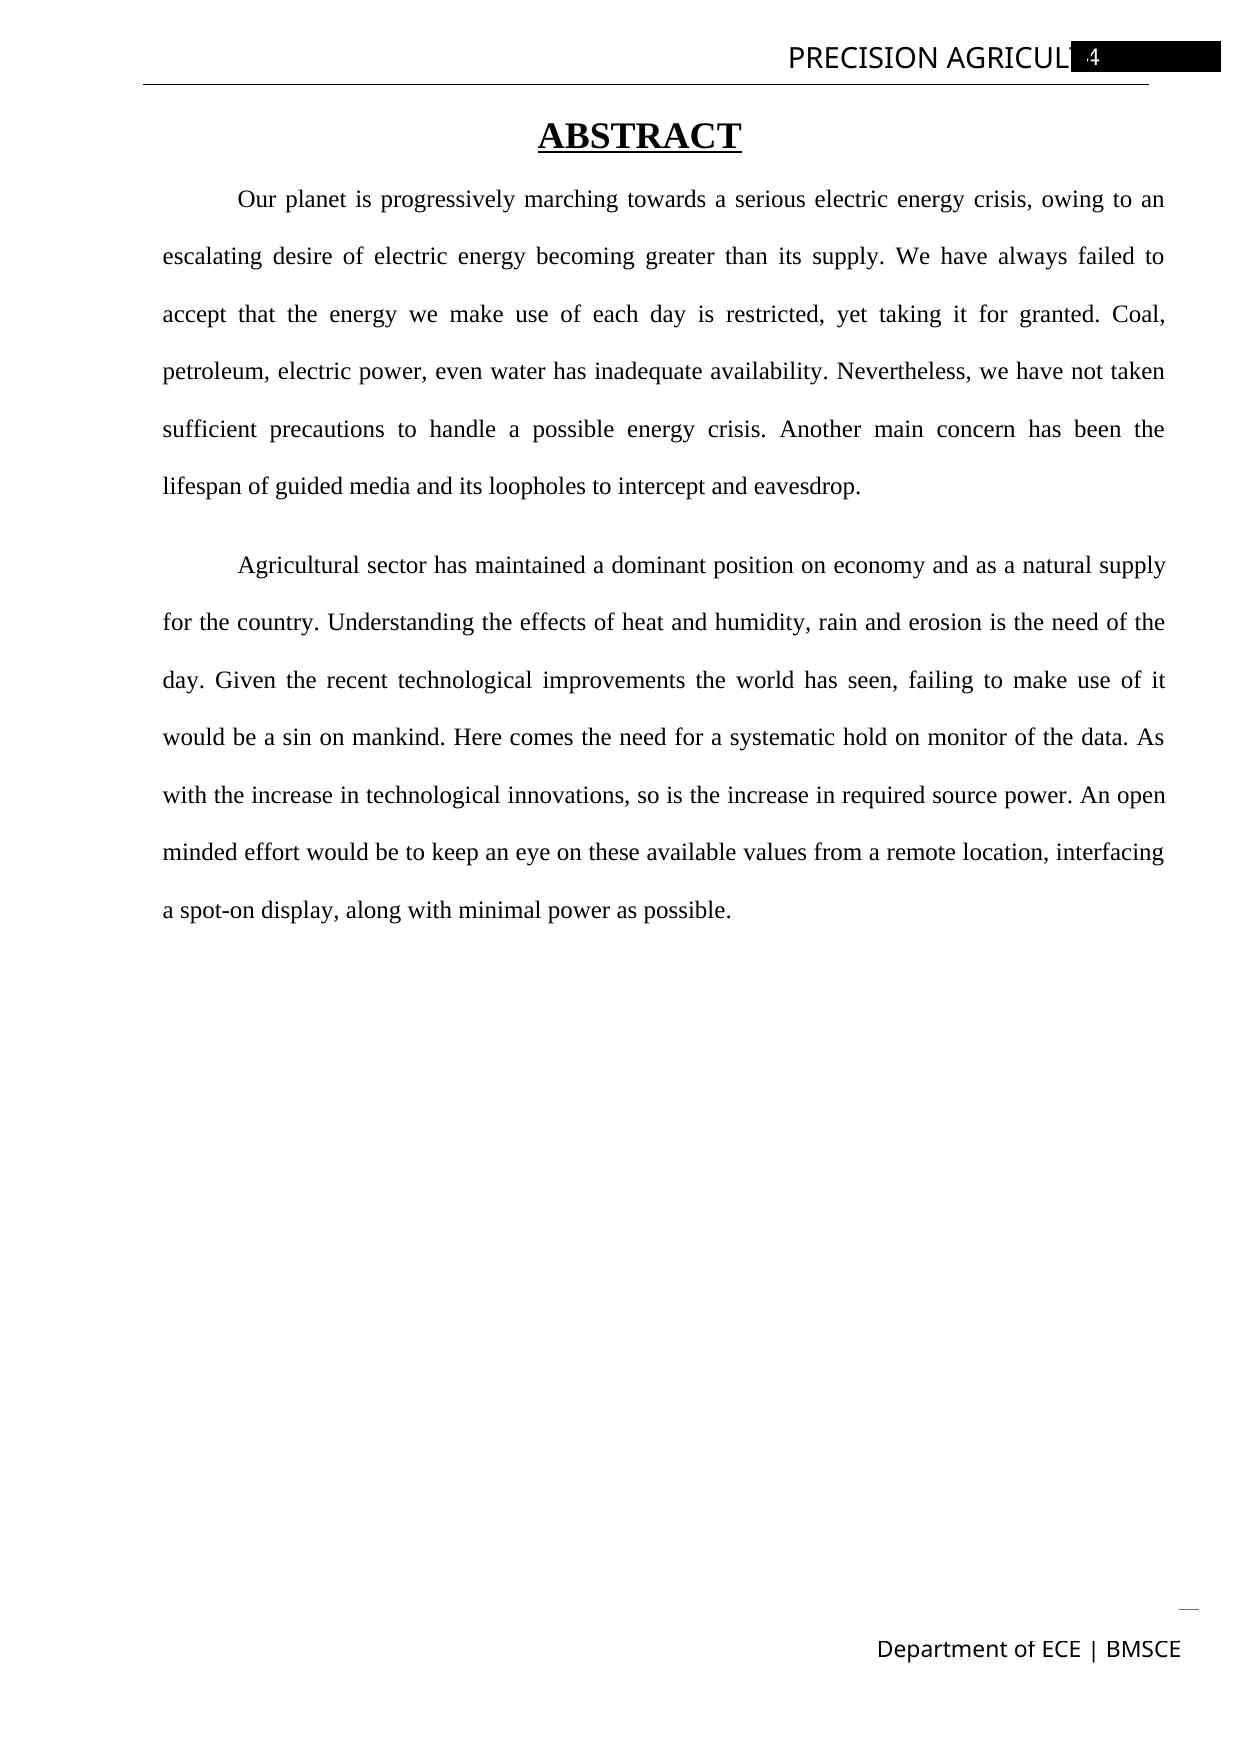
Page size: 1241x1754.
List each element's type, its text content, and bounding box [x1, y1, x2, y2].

text ABSTRACT [162, 113, 1167, 157]
text Agricultural sector has maintained a dominant position on economy and as a natural supply for the country. Understanding the effects of heat and humidity, rain and erosion is the need of the day. Given the recent technological improvements the world has seen, failing to make use of it would be a sin on mankind. Here comes the need for a systematic hold on monitor of the data. As with the increase in technological innovations, so is the increase in required source power. An open minded effort would be to keep an eye on these available values from a remote location, interfacing a spot-on display, along with minimal power as possible. [162, 550, 1167, 923]
text Our planet is progressively marching towards a serious electric energy crisis, owing to an escalating desire of electric energy becoming greater than its supply. We have always failed to accept that the energy we make use of each day is restricted, yet taking it for granted. Coal, petroleum, electric power, even water has inadequate availability. Nevertheless, we have not taken sufficient precautions to handle a possible energy crisis. Another main concern has been the lifespan of guided media and its loopholes to intercept and eavesdrop. [162, 184, 1167, 500]
